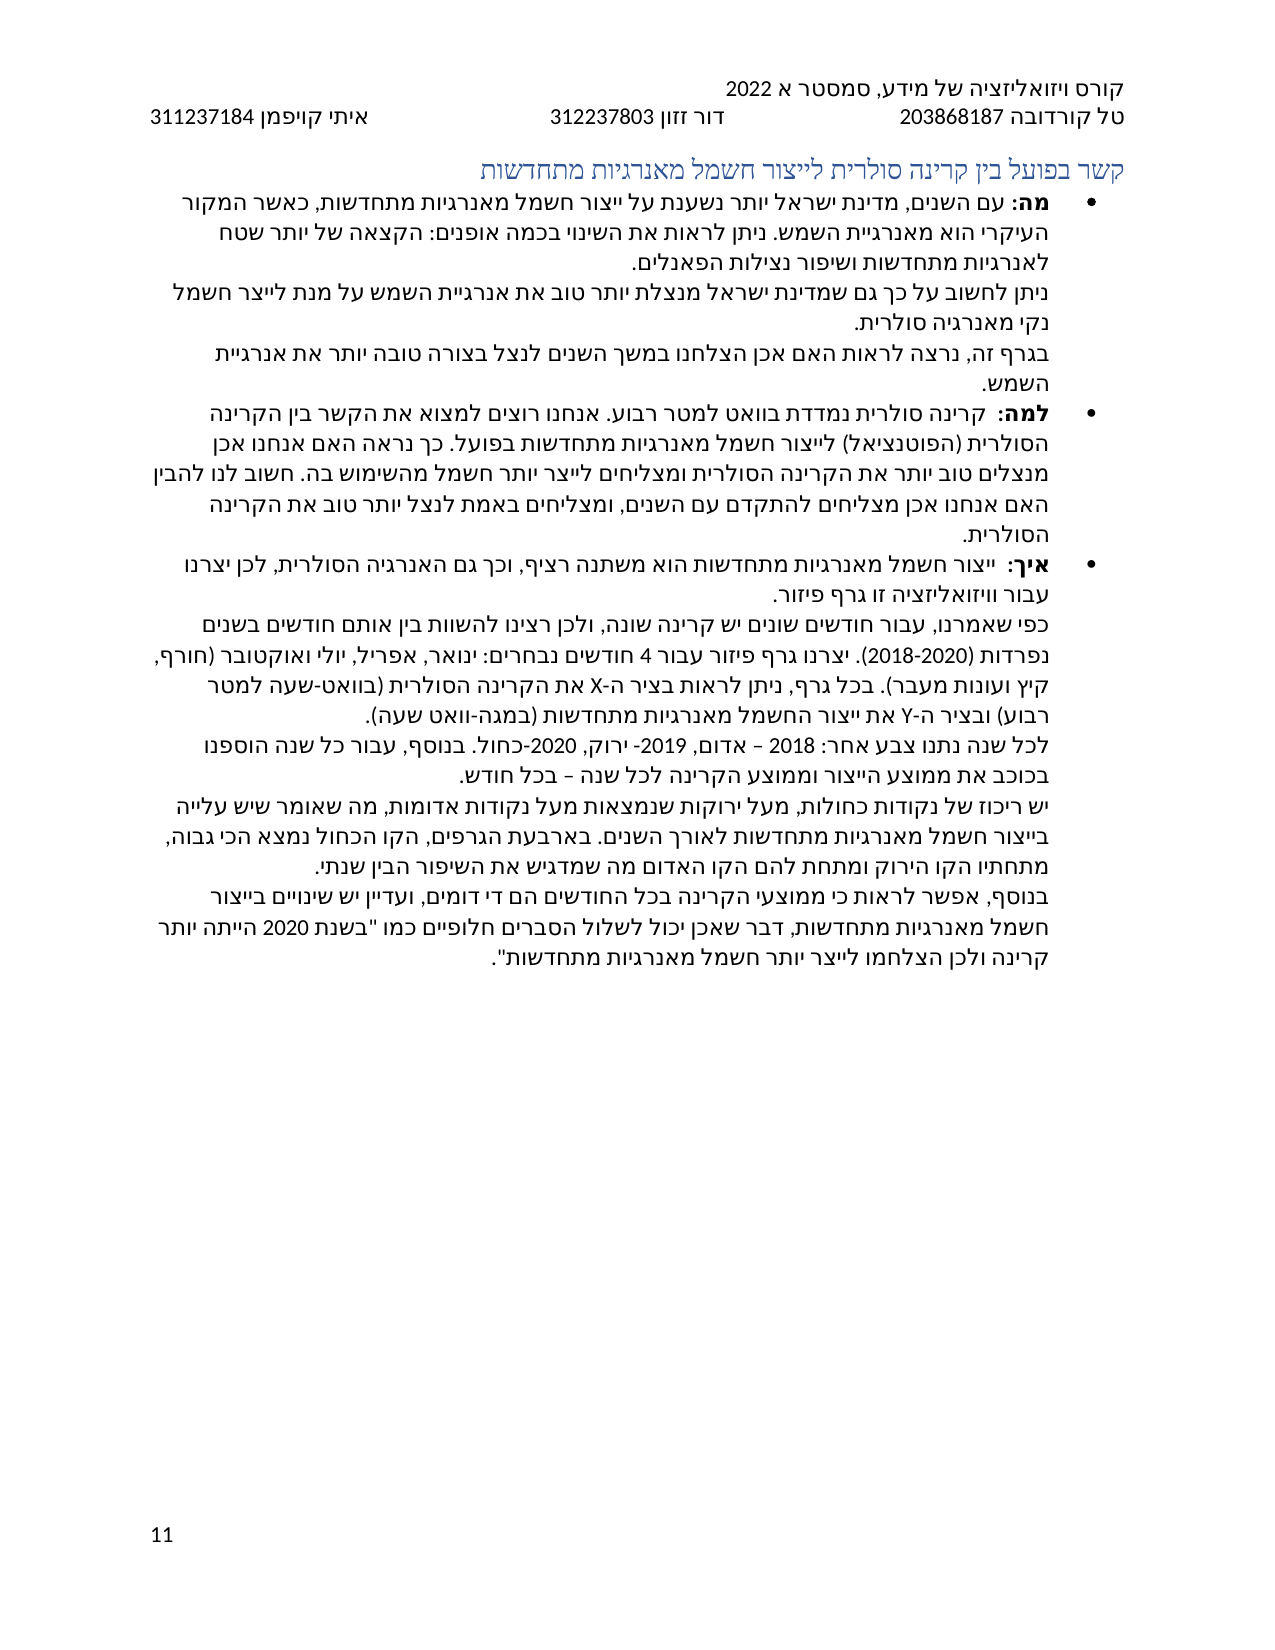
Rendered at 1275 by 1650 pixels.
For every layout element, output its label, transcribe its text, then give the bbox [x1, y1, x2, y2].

list למה: קרינה סולרית נמדדת בוואט למטר רבוע. אנחנו רוצים למצוא את הקשר בין הקרינה הסולרית (הפוטנציאל) לייצור חשמל מאנרגיות מתחדשות בפועל. כך נראה האם אנחנו אכן מנצלים טוב יותר את הקרינה הסולרית ומצליחים לייצר יותר חשמל מהשימוש בה. חשוב לנו להבין האם אנחנו אכן מצליחים להתקדם עם השנים, ומצליחים באמת לנצל יותר טוב את הקרינה הסולרית. [150, 399, 1087, 548]
list יש ריכוז של נקודות כחולות, מעל ירוקות שנמצאות מעל נקודות אדומות, מה שאומר שיש עלייה בייצור חשמל מאנרגיות מתחדשות לאורך השנים. בארבעת הגרפים, הקו הכחול נמצא הכי גבוה, מתחתיו הקו הירוק ומתחת להם הקו האדום מה שמדגיש את השיפור הבין שנתי. [150, 792, 1050, 880]
list בגרף זה, נרצה לראות האם אכן הצלחנו במשך השנים לנצל בצורה טובה יותר את אנרגיית השמש. [150, 339, 1050, 397]
list לכל שנה נתנו צבע אחר: 2018 – אדום, 2019- ירוק, 2020-כחול. בנוסף, עבור כל שנה הוספנו בכוכב את ממוצע הייצור וממוצע הקרינה לכל שנה – בכל חודש. [150, 731, 1050, 790]
list כפי שאמרנו, עבור חודשים שונים יש קרינה שונה, ולכן רצינו להשוות בין אותם חודשים בשנים נפרדות (2018-2020). יצרנו גרף פיזור עבור 4 חודשים נבחרים: ינואר, אפריל, יולי ואוקטובר (חורף, קיץ ועונות מעבר). בכל גרף, ניתן לראות בציר ה-X את הקרינה הסולרית (בוואט-שעה למטר רבוע) ובציר ה-Y את ייצור החשמל מאנרגיות מתחדשות (במגה-וואט שעה). [150, 611, 1050, 729]
list מה: עם השנים, מדינת ישראל יותר נשענת על ייצור חשמל מאנרגיות מתחדשות, כאשר המקור העיקרי הוא מאנרגיית השמש. ניתן לראות את השינוי בכמה אופנים: הקצאה של יותר שטח לאנרגיות מתחדשות ושיפור נצילות הפאנלים. [150, 188, 1087, 276]
list בנוסף, אפשר לראות כי ממוצעי הקרינה בכל החודשים הם די דומים, ועדיין יש שינויים בייצור חשמל מאנרגיות מתחדשות, דבר שאכן יכול לשלול הסברים חלופיים כמו "בשנת 2020 הייתה יותר קרינה ולכן הצלחמו לייצר יותר חשמל מאנרגיות מתחדשות". [150, 882, 1050, 971]
subtitle קשר בפועל בין קרינה סולרית לייצור חשמל מאנרגיות מתחדשות [150, 154, 1125, 185]
list איך: ייצור חשמל מאנרגיות מתחדשות הוא משתנה רציף, וכך גם האנרגיה הסולרית, לכן יצרנו עבור וויזואליזציה זו גרף פיזור. [150, 550, 1087, 608]
list ניתן לחשוב על כך גם שמדינת ישראל מנצלת יותר טוב את אנרגיית השמש על מנת לייצר חשמל נקי מאנרגיה סולרית. [150, 278, 1050, 337]
